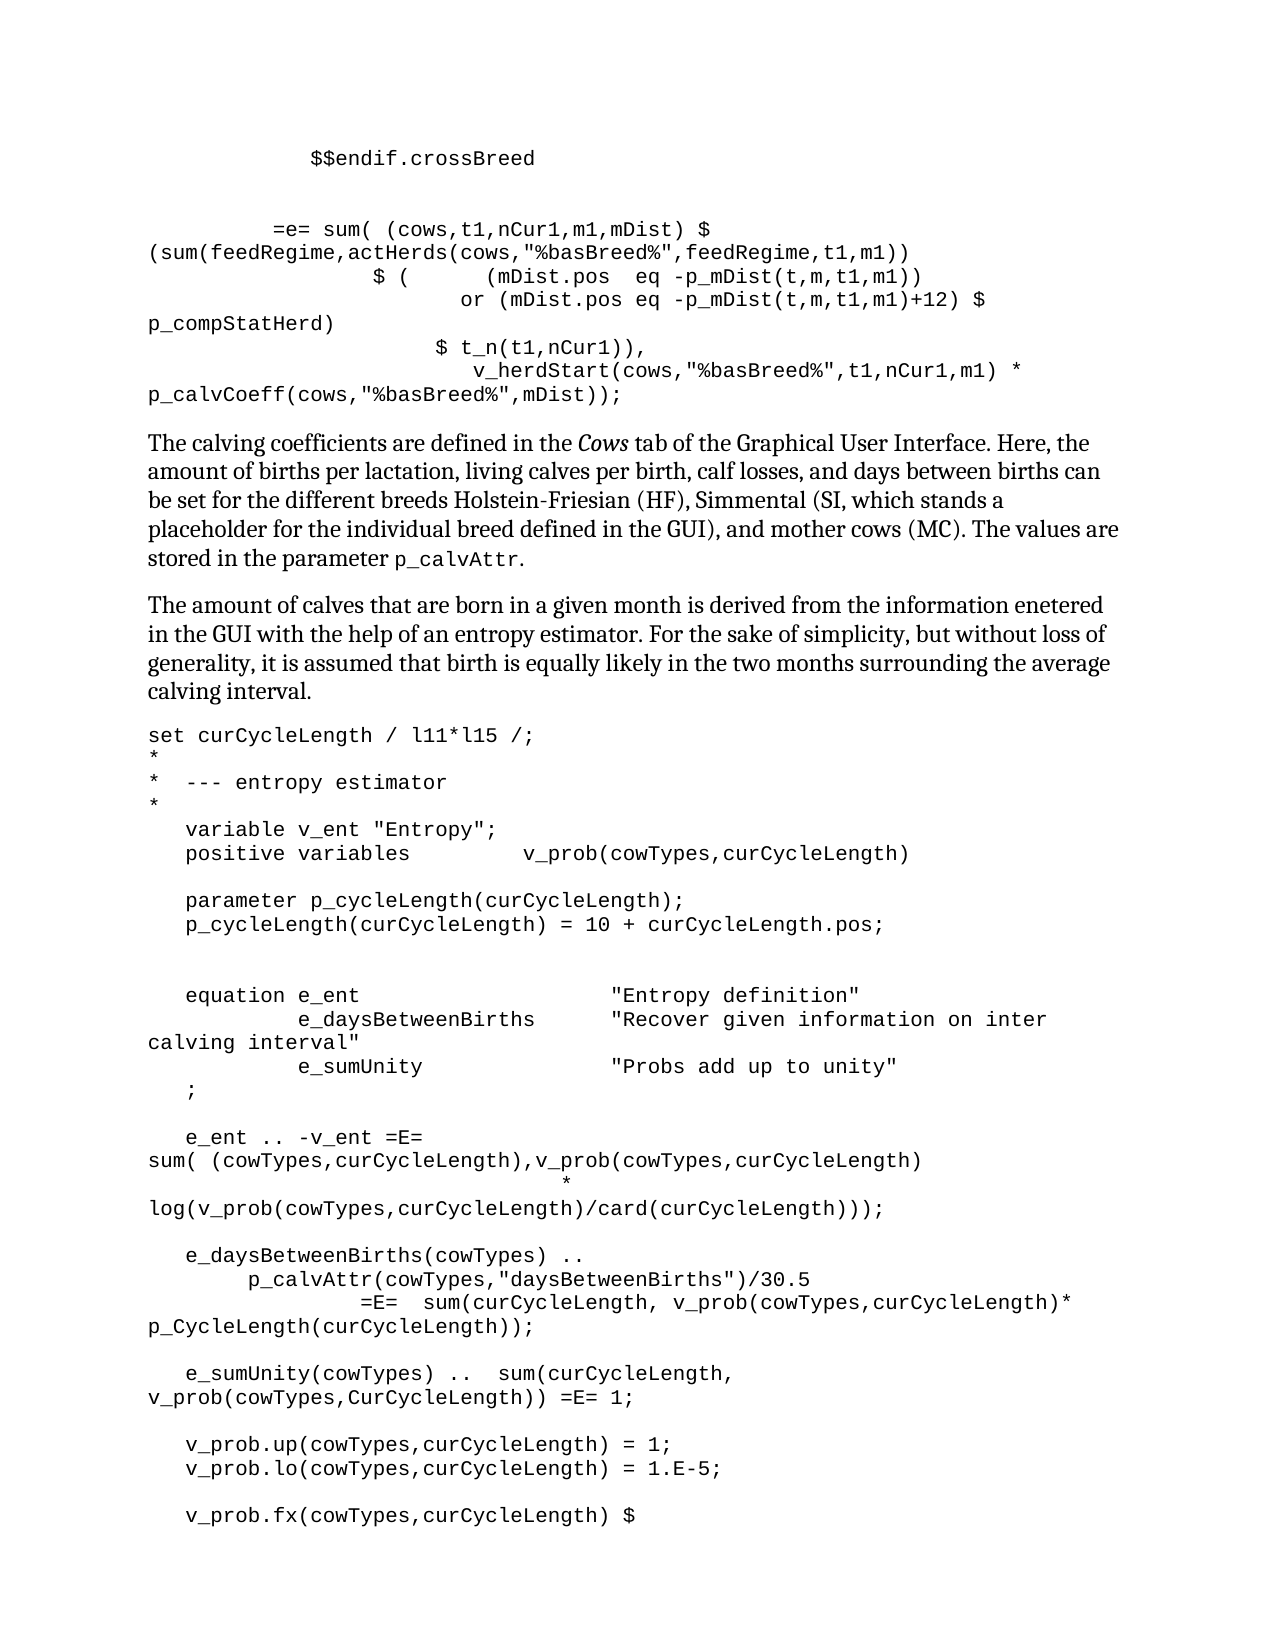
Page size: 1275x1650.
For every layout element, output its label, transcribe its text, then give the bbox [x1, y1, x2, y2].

text The calving coefficients are defined in the Cows tab of the Graphical User Interface. Here, the amount of births per lactation, living calves per birth, calf losses, and days between births can be set for the different breeds Holstein-Friesian (HF), Simmental (SI, which stands a placeholder for the individual breed defined in the GUI), and mother cows (MC). The values are stored in the parameter p_calvAttr. [148, 428, 1127, 572]
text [148, 725, 1127, 1529]
text The amount of calves that are born in a given month is derived from the information enetered in the GUI with the help of an entropy estimator. For the sake of simplicity, but without loss of generality, it is assumed that birth is equally likely in the two months surrounding the average calving interval. [148, 591, 1127, 706]
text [148, 148, 1127, 408]
